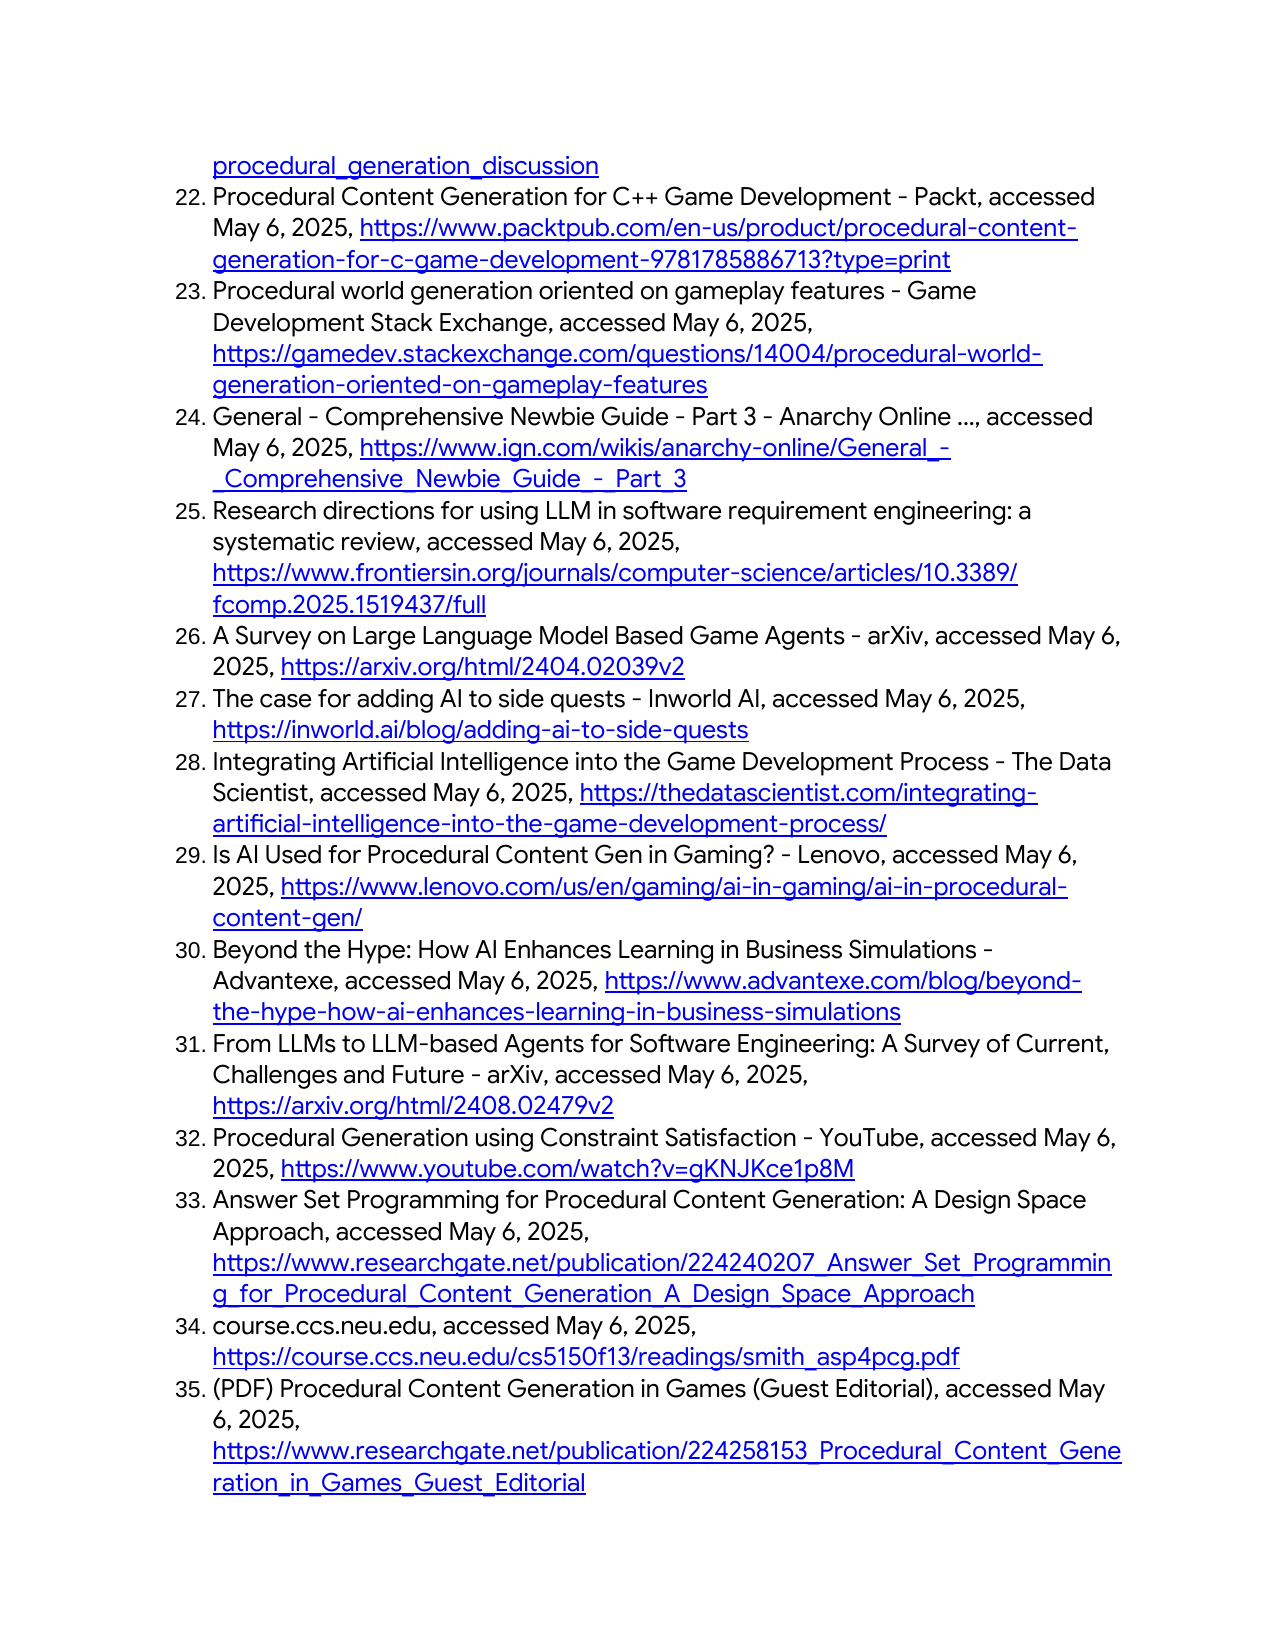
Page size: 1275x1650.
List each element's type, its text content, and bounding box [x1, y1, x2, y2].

list (PDF) Procedural Content Generation in Games (Guest Editorial), accessed May 6, 2025, https://www.researchgate.net/publication/224258153_Procedural_Content_Generation_in_Games_Guest_Editorial [175, 1373, 1125, 1498]
list Procedural Content Generation for C++ Game Development - Packt, accessed May 6, 2025, https://www.packtpub.com/en-us/product/procedural-content-generation-for-c-game-development-9781785886713?type=print [175, 181, 1125, 275]
list Beyond the Hype: How AI Enhances Learning in Business Simulations - Advantexe, accessed May 6, 2025, https://www.advantexe.com/blog/beyond-the-hype-how-ai-enhances-learning-in-business-simulations [175, 934, 1125, 1028]
list Integrating Artificial Intelligence into the Game Development Process - The Data Scientist, accessed May 6, 2025, https://thedatascientist.com/integrating-artificial-intelligence-into-the-game-development-process/ [175, 746, 1125, 840]
list From LLMs to LLM-based Agents for Software Engineering: A Survey of Current, Challenges and Future - arXiv, accessed May 6, 2025, https://arxiv.org/html/2408.02479v2 [175, 1028, 1125, 1122]
list A Survey on Large Language Model Based Game Agents - arXiv, accessed May 6, 2025, https://arxiv.org/html/2404.02039v2 [175, 620, 1125, 683]
list Research directions for using LLM in software requirement engineering: a systematic review, accessed May 6, 2025, https://www.frontiersin.org/journals/computer-science/articles/10.3389/fcomp.2025.1519437/full [175, 495, 1125, 620]
list The case for adding AI to side quests - Inworld AI, accessed May 6, 2025, https://inworld.ai/blog/adding-ai-to-side-quests [175, 683, 1125, 746]
list Procedural world generation oriented on gameplay features - Game Development Stack Exchange, accessed May 6, 2025, https://gamedev.stackexchange.com/questions/14004/procedural-world-generation-oriented-on-gameplay-features [175, 275, 1125, 401]
list Answer Set Programming for Procedural Content Generation: A Design Space Approach, accessed May 6, 2025, https://www.researchgate.net/publication/224240207_Answer_Set_Programming_for_Procedural_Content_Generation_A_Design_Space_Approach [175, 1185, 1125, 1310]
list Is AI Used for Procedural Content Gen in Gaming? - Lenovo, accessed May 6, 2025, https://www.lenovo.com/us/en/gaming/ai-in-gaming/ai-in-procedural-content-gen/ [175, 840, 1125, 934]
list General - Comprehensive Newbie Guide - Part 3 - Anarchy Online ..., accessed May 6, 2025, https://www.ign.com/wikis/anarchy-online/General_-_Comprehensive_Newbie_Guide_-_Part_3 [175, 401, 1125, 495]
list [175, 150, 1125, 181]
list course.ccs.neu.edu, accessed May 6, 2025, https://course.ccs.neu.edu/cs5150f13/readings/smith_asp4pcg.pdf [175, 1310, 1125, 1373]
list Procedural Generation using Constraint Satisfaction - YouTube, accessed May 6, 2025, https://www.youtube.com/watch?v=gKNJKce1p8M [175, 1122, 1125, 1185]
